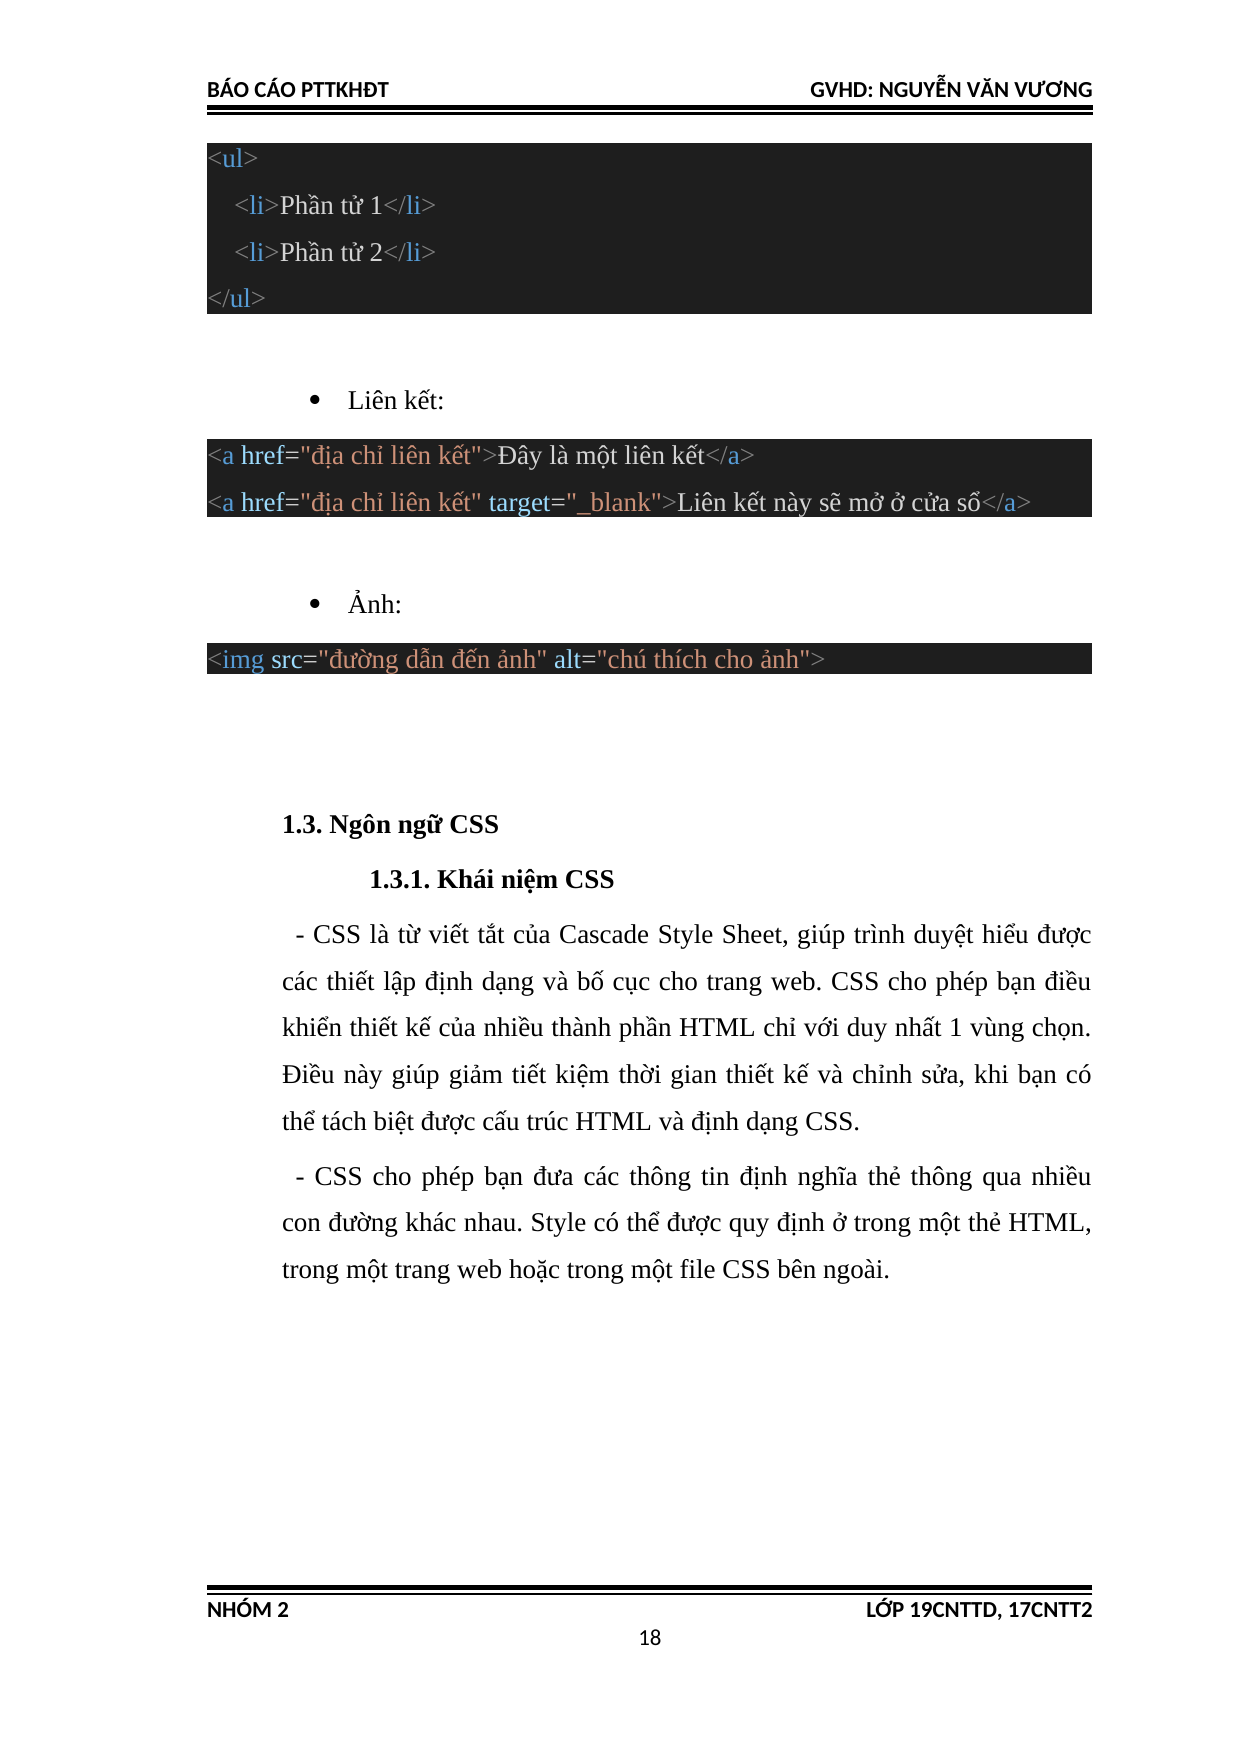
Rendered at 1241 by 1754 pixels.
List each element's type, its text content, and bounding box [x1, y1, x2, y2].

text <ul> [207, 143, 1092, 174]
list Ảnh: [310, 588, 1092, 619]
text - CSS cho phép bạn đưa các thông tin định nghĩa thẻ thông qua nhiều con đường khác nhau. Style có thể được quy định ở trong một thẻ HTML, trong một trang web hoặc trong một file CSS bên ngoài. [282, 1160, 1092, 1284]
text Ngôn ngữ CSS [282, 808, 1092, 839]
text <a href="địa chỉ liên kết">Đây là một liên kết</a> [207, 439, 1092, 471]
text <li>Phần tử 1</li> [207, 189, 1092, 220]
text - CSS là từ viết tắt của Cascade Style Sheet, giúp trình duyệt hiểu được các thiết lập định dạng và bố cục cho trang web. CSS cho phép bạn điều khiển thiết kế của nhiều thành phần HTML chỉ với duy nhất 1 vùng chọn. Điều này giúp giảm tiết kiệm thời gian thiết kế và chỉnh sửa, khi bạn có thể tách biệt được cấu trúc HTML và định dạng CSS. [282, 918, 1092, 1136]
text <a href="địa chỉ liên kết" target="_blank">Liên kết này sẽ mở ở cửa sổ</a> [207, 486, 1092, 517]
text </ul> [207, 283, 1092, 314]
text Khái niệm CSS [369, 863, 1092, 894]
text <li>Phần tử 2</li> [207, 236, 1092, 267]
list Liên kết: [310, 384, 1092, 416]
text <img src="đường dẫn đến ảnh" alt="chú thích cho ảnh"> [207, 643, 1092, 674]
